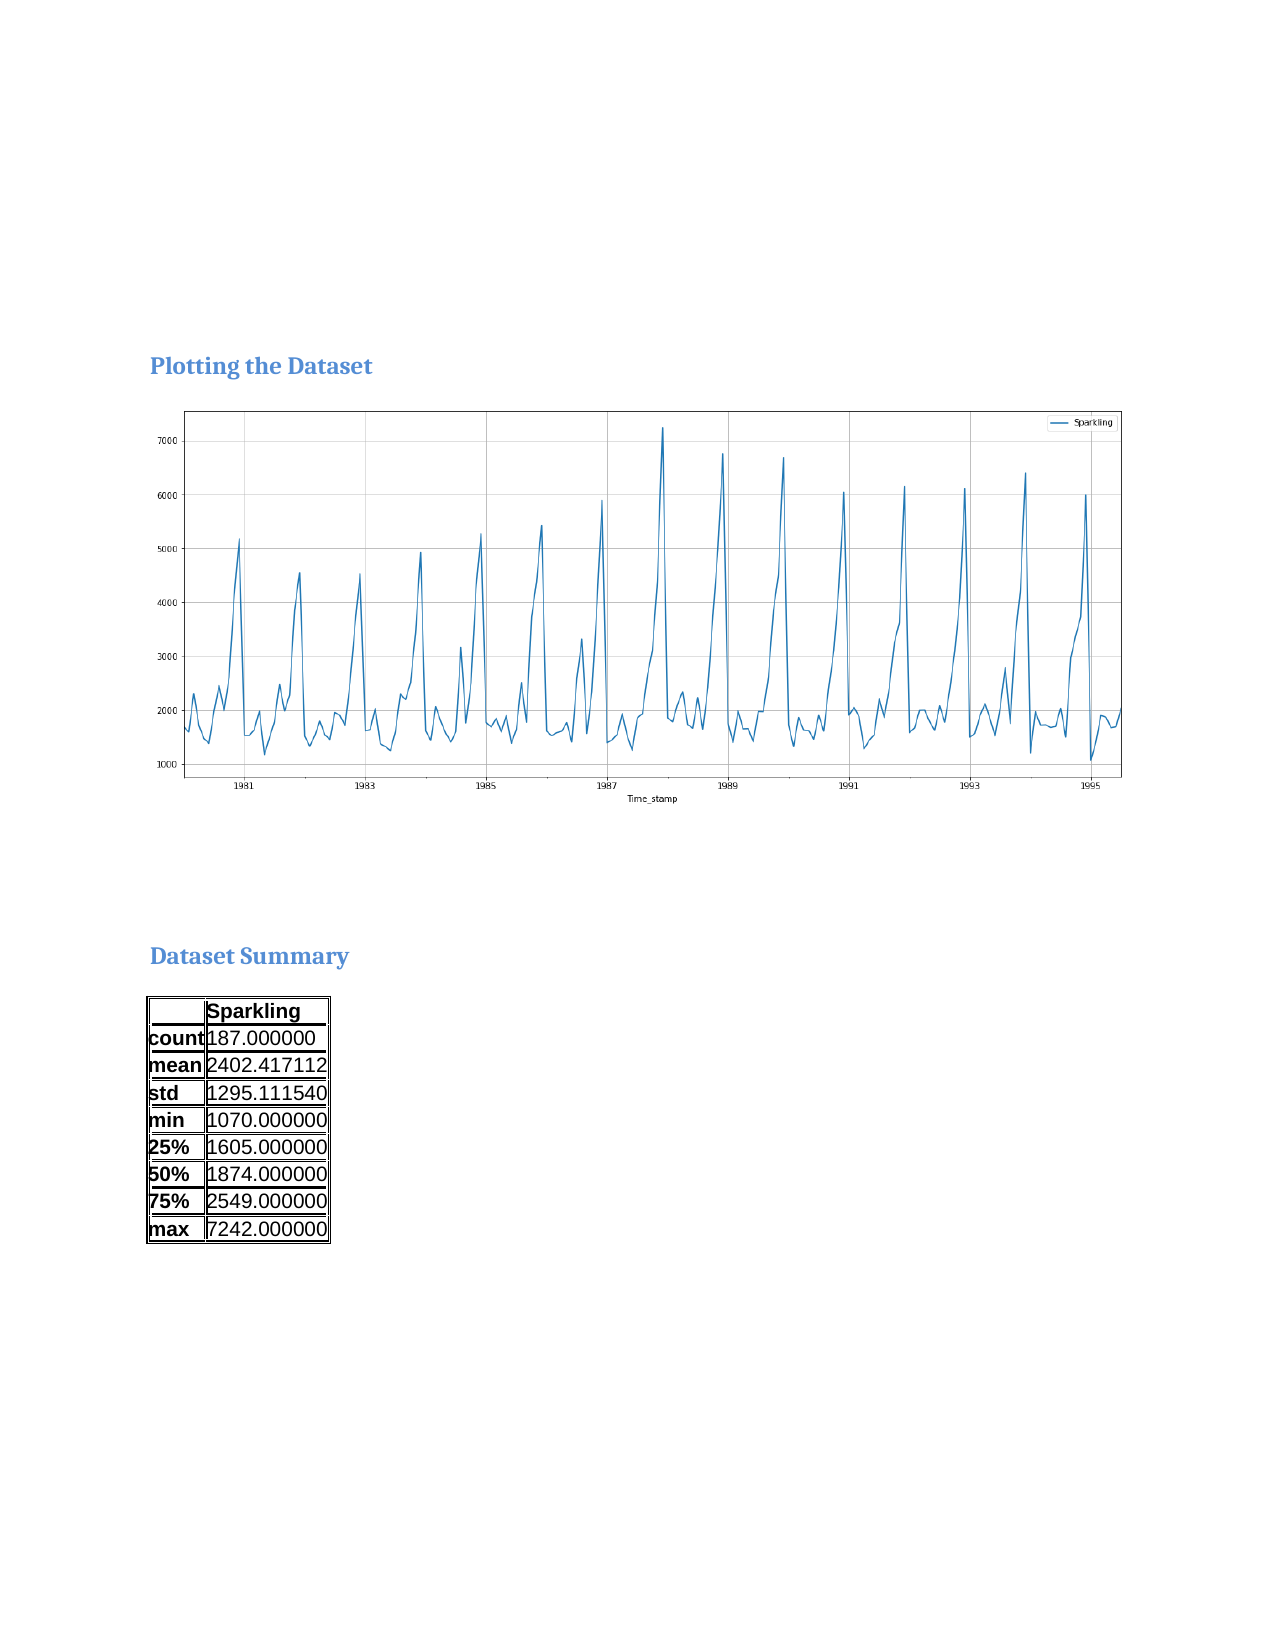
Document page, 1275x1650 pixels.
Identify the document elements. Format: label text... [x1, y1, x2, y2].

table_cell 25% [148, 1132, 206, 1159]
table_cell 2549.000000 [208, 1186, 328, 1213]
table_cell std [150, 1077, 204, 1104]
text Dataset Summary [150, 942, 1125, 971]
table_cell 1070.000000 [208, 1104, 328, 1132]
table_header [148, 997, 206, 1023]
table_cell 1605.000000 [206, 1132, 329, 1159]
table_cell 1874.000000 [206, 1159, 329, 1186]
table_cell 2402.417112 [208, 1050, 328, 1077]
text Plotting the Dataset [150, 352, 1125, 380]
picture [150, 405, 1125, 809]
table_cell 7242.000000 [206, 1213, 328, 1240]
table_cell 187.000000 [208, 1023, 329, 1050]
table_cell min [150, 1104, 204, 1132]
table_cell mean [150, 1050, 204, 1077]
table_cell max [150, 1213, 206, 1240]
table_cell count [148, 1023, 204, 1050]
table_cell 50% [148, 1159, 206, 1186]
table_cell 75% [150, 1186, 204, 1213]
table_header Sparkling [206, 999, 328, 1023]
table_cell 1295.111540 [208, 1077, 328, 1104]
